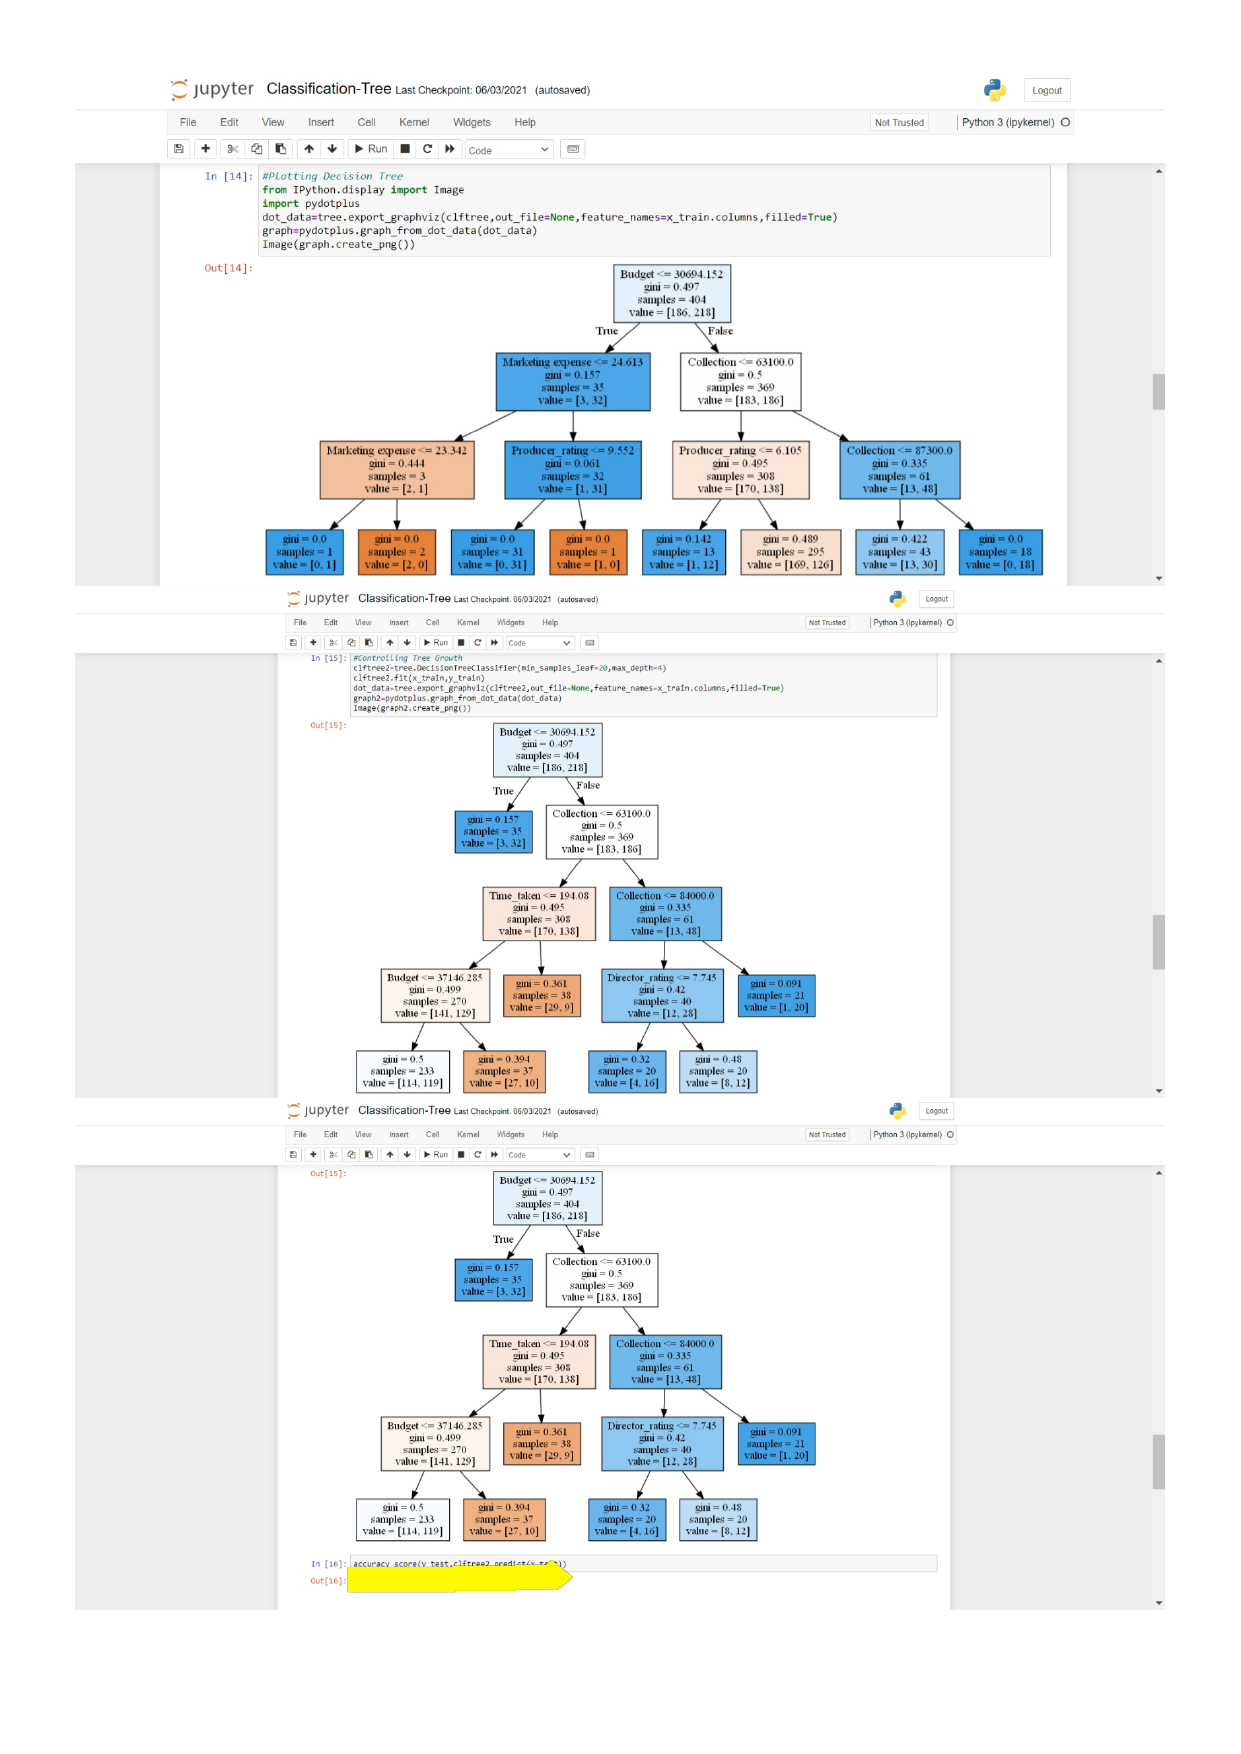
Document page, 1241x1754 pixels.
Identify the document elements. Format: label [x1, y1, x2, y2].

picture [75, 1099, 1166, 1610]
picture [75, 75, 1166, 586]
picture [75, 587, 1166, 1098]
